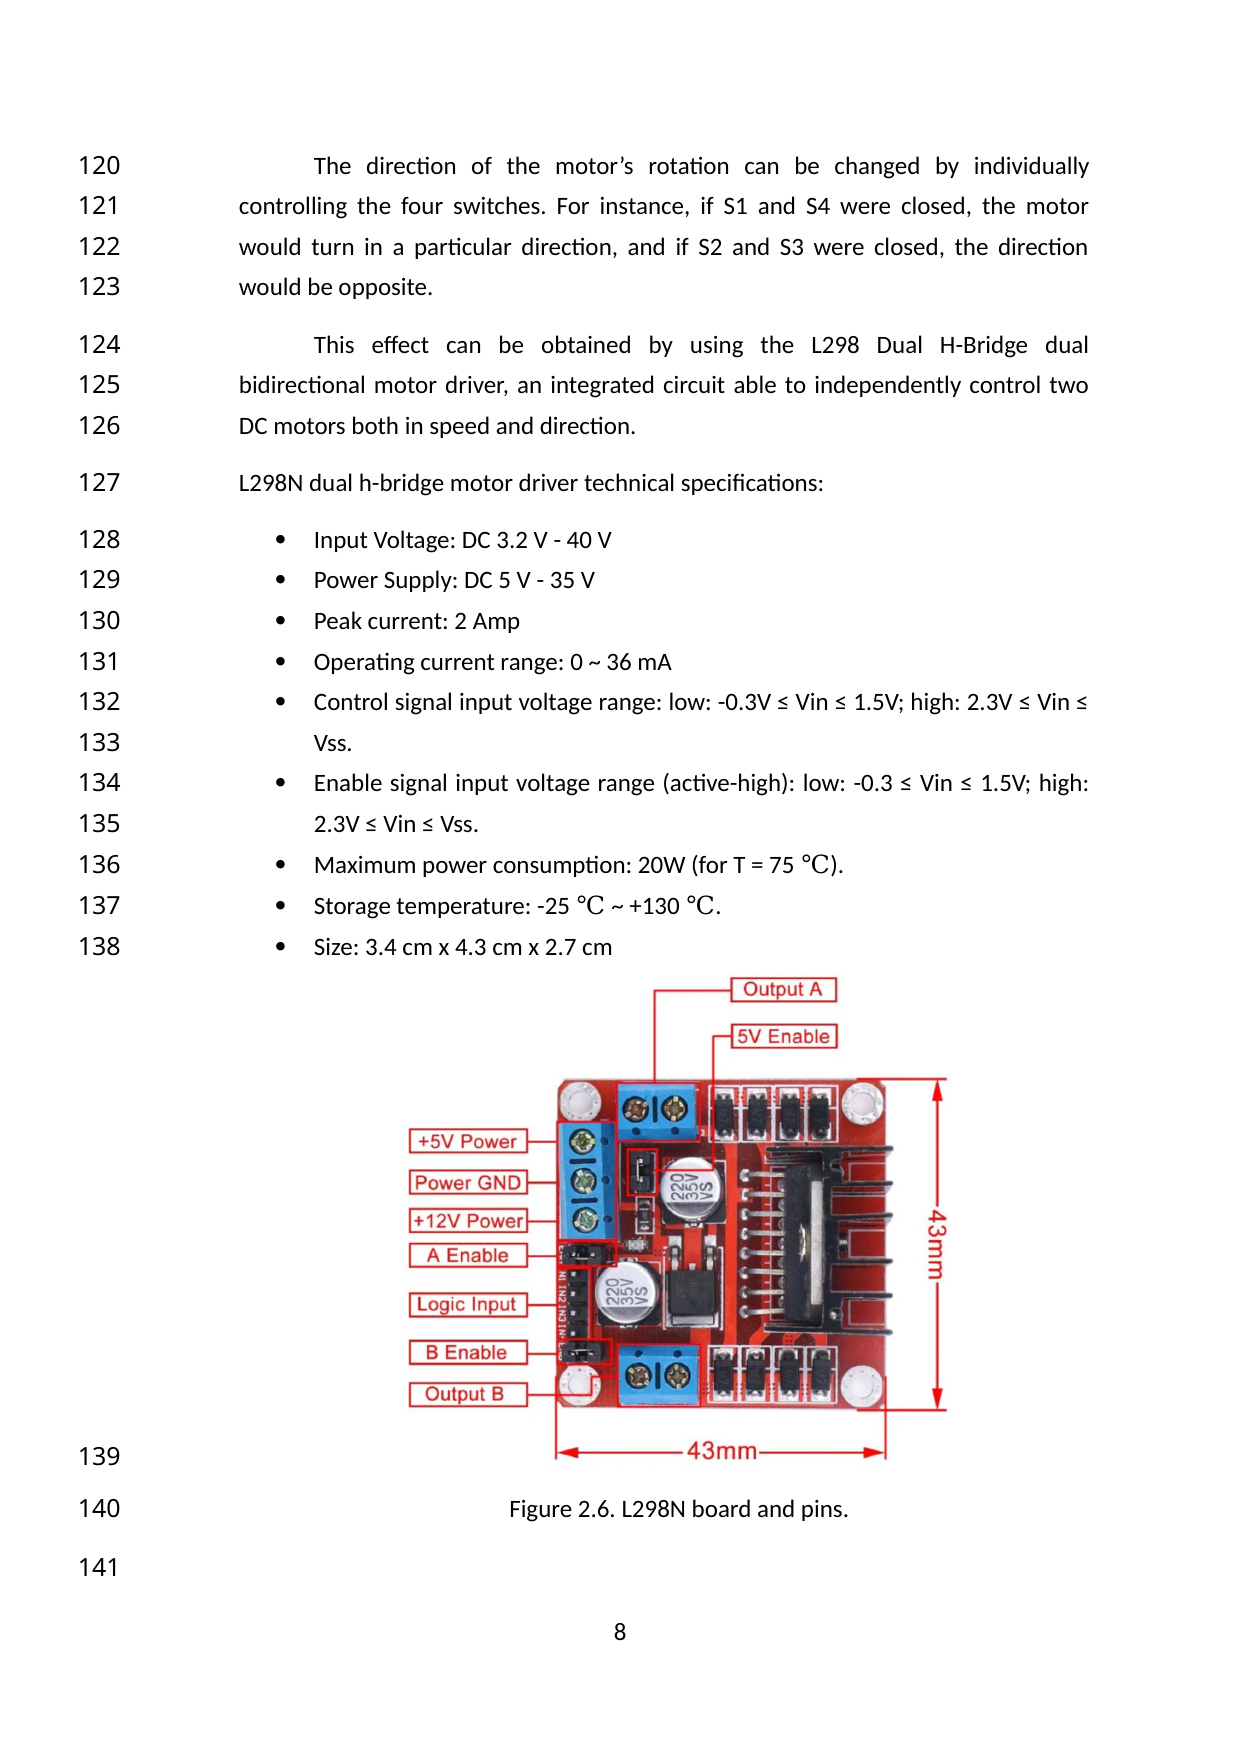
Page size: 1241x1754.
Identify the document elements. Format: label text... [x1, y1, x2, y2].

list Figure 2.6. L298N board and pins. [193, 1493, 1090, 1523]
list Storage temperature: -25 ℃ ~ +130 ℃. [276, 889, 1090, 921]
list Peak current: 2 Amp [276, 605, 1090, 636]
list Enable signal input voltage range (active-high): low: -0.3 ≤ Vin ≤ 1.5V; high: 2.3V ≤ Vin ≤ Vss. [276, 767, 1090, 838]
text L298N dual h-bridge motor driver technical specifications: [239, 467, 1090, 497]
list The direction of the motor’s rotation can be changed by individually controlling the four switches. For instance, if S1 and S4 were closed, the motor would turn in a particular direction, and if S2 and S3 were closed, the direction would be opposite. [239, 150, 1090, 302]
list Input Voltage: DC 3.2 V - 40 V [276, 524, 1090, 555]
list Operating current range: 0 ~ 36 mA [276, 646, 1090, 676]
picture [397, 971, 961, 1466]
list Maximum power consumption: 20W (for T = 75 ℃). [276, 848, 1090, 879]
list This effect can be obtained by using the L298 Dual H-Bridge dual bidirectional motor driver, an integrated circuit able to independently control two DC motors both in speed and direction. [239, 329, 1090, 440]
list Control signal input voltage range: low: -0.3V ≤ Vin ≤ 1.5V; high: 2.3V ≤ Vin ≤ Vss. [276, 686, 1090, 757]
list Power Supply: DC 5 V - 35 V [276, 565, 1090, 595]
list Size: 3.4 cm x 4.3 cm x 2.7 cm [276, 931, 1090, 961]
